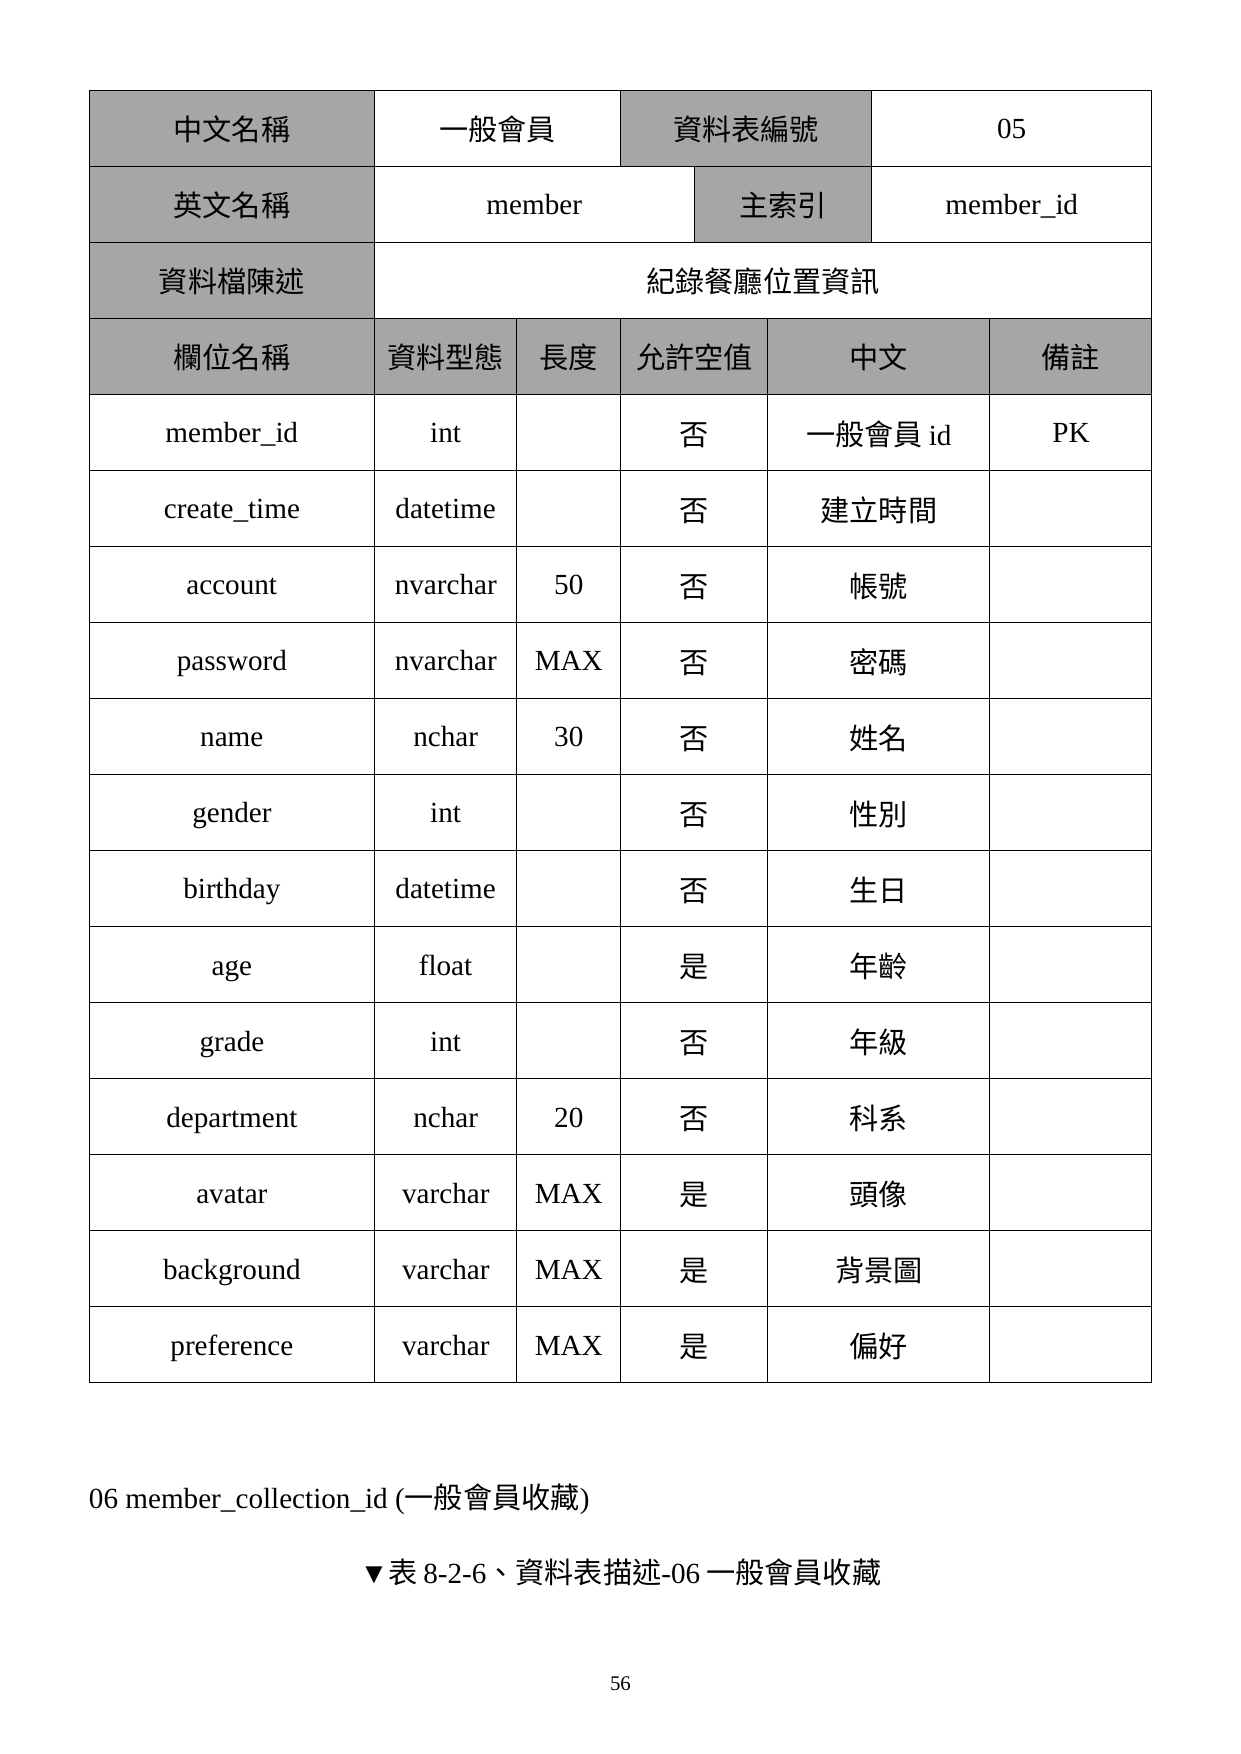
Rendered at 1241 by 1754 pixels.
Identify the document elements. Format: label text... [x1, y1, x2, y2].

table_cell 是 [621, 1155, 767, 1230]
table_cell varchar [375, 1231, 516, 1306]
table_cell 資料型態 [375, 319, 516, 394]
table_cell [990, 775, 1151, 850]
table_cell 性別 [768, 775, 989, 850]
table_cell [990, 927, 1151, 1002]
table_cell member [375, 167, 694, 242]
table_cell member_id [90, 395, 374, 470]
table_cell MAX [517, 1155, 620, 1230]
table_cell 科系 [768, 1079, 989, 1154]
table_cell 英文名稱 [90, 167, 374, 242]
table_cell nvarchar [375, 623, 516, 698]
table_cell varchar [375, 1307, 516, 1382]
table_cell background [90, 1231, 374, 1306]
table_cell 密碼 [768, 623, 989, 698]
table_cell datetime [375, 471, 516, 546]
table_cell MAX [517, 1307, 620, 1382]
table_cell create_time [90, 471, 374, 546]
table_cell preference [90, 1307, 374, 1382]
table_header 一般會員 [375, 91, 620, 166]
table_cell grade [90, 1003, 374, 1078]
table_cell 生日 [768, 851, 989, 926]
table_cell 年級 [768, 1003, 989, 1078]
table_cell 30 [517, 699, 620, 774]
table_cell 年齡 [768, 927, 989, 1002]
table_cell 否 [621, 547, 767, 622]
table_cell [517, 775, 620, 850]
table_cell 否 [621, 699, 767, 774]
table_cell 建立時間 [768, 471, 989, 546]
table_cell [517, 1003, 620, 1078]
table_cell nchar [375, 699, 516, 774]
table_cell 一般會員id [768, 395, 989, 470]
table_cell [517, 927, 620, 1002]
table_cell birthday [90, 851, 374, 926]
table_cell 否 [621, 851, 767, 926]
table_cell [990, 1231, 1151, 1306]
table_cell 否 [621, 1079, 767, 1154]
table_cell 否 [621, 775, 767, 850]
table_cell 否 [621, 395, 767, 470]
text 06 member_collection_id (一般會員收藏) [89, 1458, 1152, 1533]
table_cell 背景圖 [768, 1231, 989, 1306]
table_cell 否 [621, 623, 767, 698]
table_cell 中文 [768, 319, 989, 394]
table_cell [990, 699, 1151, 774]
table_cell [990, 1003, 1151, 1078]
table_cell age [90, 927, 374, 1002]
text ▼表8-2-6、資料表描述-06一般會員收藏 [89, 1533, 1152, 1608]
table_cell 是 [621, 1307, 767, 1382]
table_cell [990, 471, 1151, 546]
table_cell 是 [621, 1231, 767, 1306]
table_cell MAX [517, 623, 620, 698]
table_cell int [375, 775, 516, 850]
table_cell datetime [375, 851, 516, 926]
table_cell varchar [375, 1155, 516, 1230]
table_cell 偏好 [768, 1307, 989, 1382]
table_cell 紀錄餐廳位置資訊 [375, 243, 1151, 318]
table_cell [990, 851, 1151, 926]
table_cell 備註 [990, 319, 1151, 394]
table_cell [517, 471, 620, 546]
table_cell [990, 623, 1151, 698]
table_cell 50 [517, 547, 620, 622]
table_cell 資料檔陳述 [90, 243, 374, 318]
table_cell 允許空值 [621, 319, 767, 394]
table_cell member_id [872, 167, 1151, 242]
table_cell 主索引 [695, 167, 871, 242]
table_header 05 [872, 91, 1151, 166]
table_cell 欄位名稱 [90, 319, 374, 394]
table_cell int [375, 1003, 516, 1078]
table_cell 帳號 [768, 547, 989, 622]
table_header 中文名稱 [90, 91, 374, 166]
table_cell avatar [90, 1155, 374, 1230]
table_cell name [90, 699, 374, 774]
table_cell [517, 851, 620, 926]
table_cell PK [990, 395, 1151, 470]
table_cell 否 [621, 1003, 767, 1078]
table_cell 20 [517, 1079, 620, 1154]
table_cell 是 [621, 927, 767, 1002]
table_cell 否 [621, 471, 767, 546]
table_cell 姓名 [768, 699, 989, 774]
table_cell 頭像 [768, 1155, 989, 1230]
table_cell [990, 1079, 1151, 1154]
table_cell password [90, 623, 374, 698]
table_cell department [90, 1079, 374, 1154]
table_header 資料表編號 [621, 91, 871, 166]
table_cell [990, 547, 1151, 622]
table_cell [517, 395, 620, 470]
table_cell int [375, 395, 516, 470]
table_cell nchar [375, 1079, 516, 1154]
table_cell MAX [517, 1231, 620, 1306]
table_cell nvarchar [375, 547, 516, 622]
table_cell float [375, 927, 516, 1002]
table_cell [990, 1155, 1151, 1230]
table_cell 長度 [517, 319, 620, 394]
table_cell gender [90, 775, 374, 850]
table_cell account [90, 547, 374, 622]
table_cell [990, 1307, 1151, 1382]
